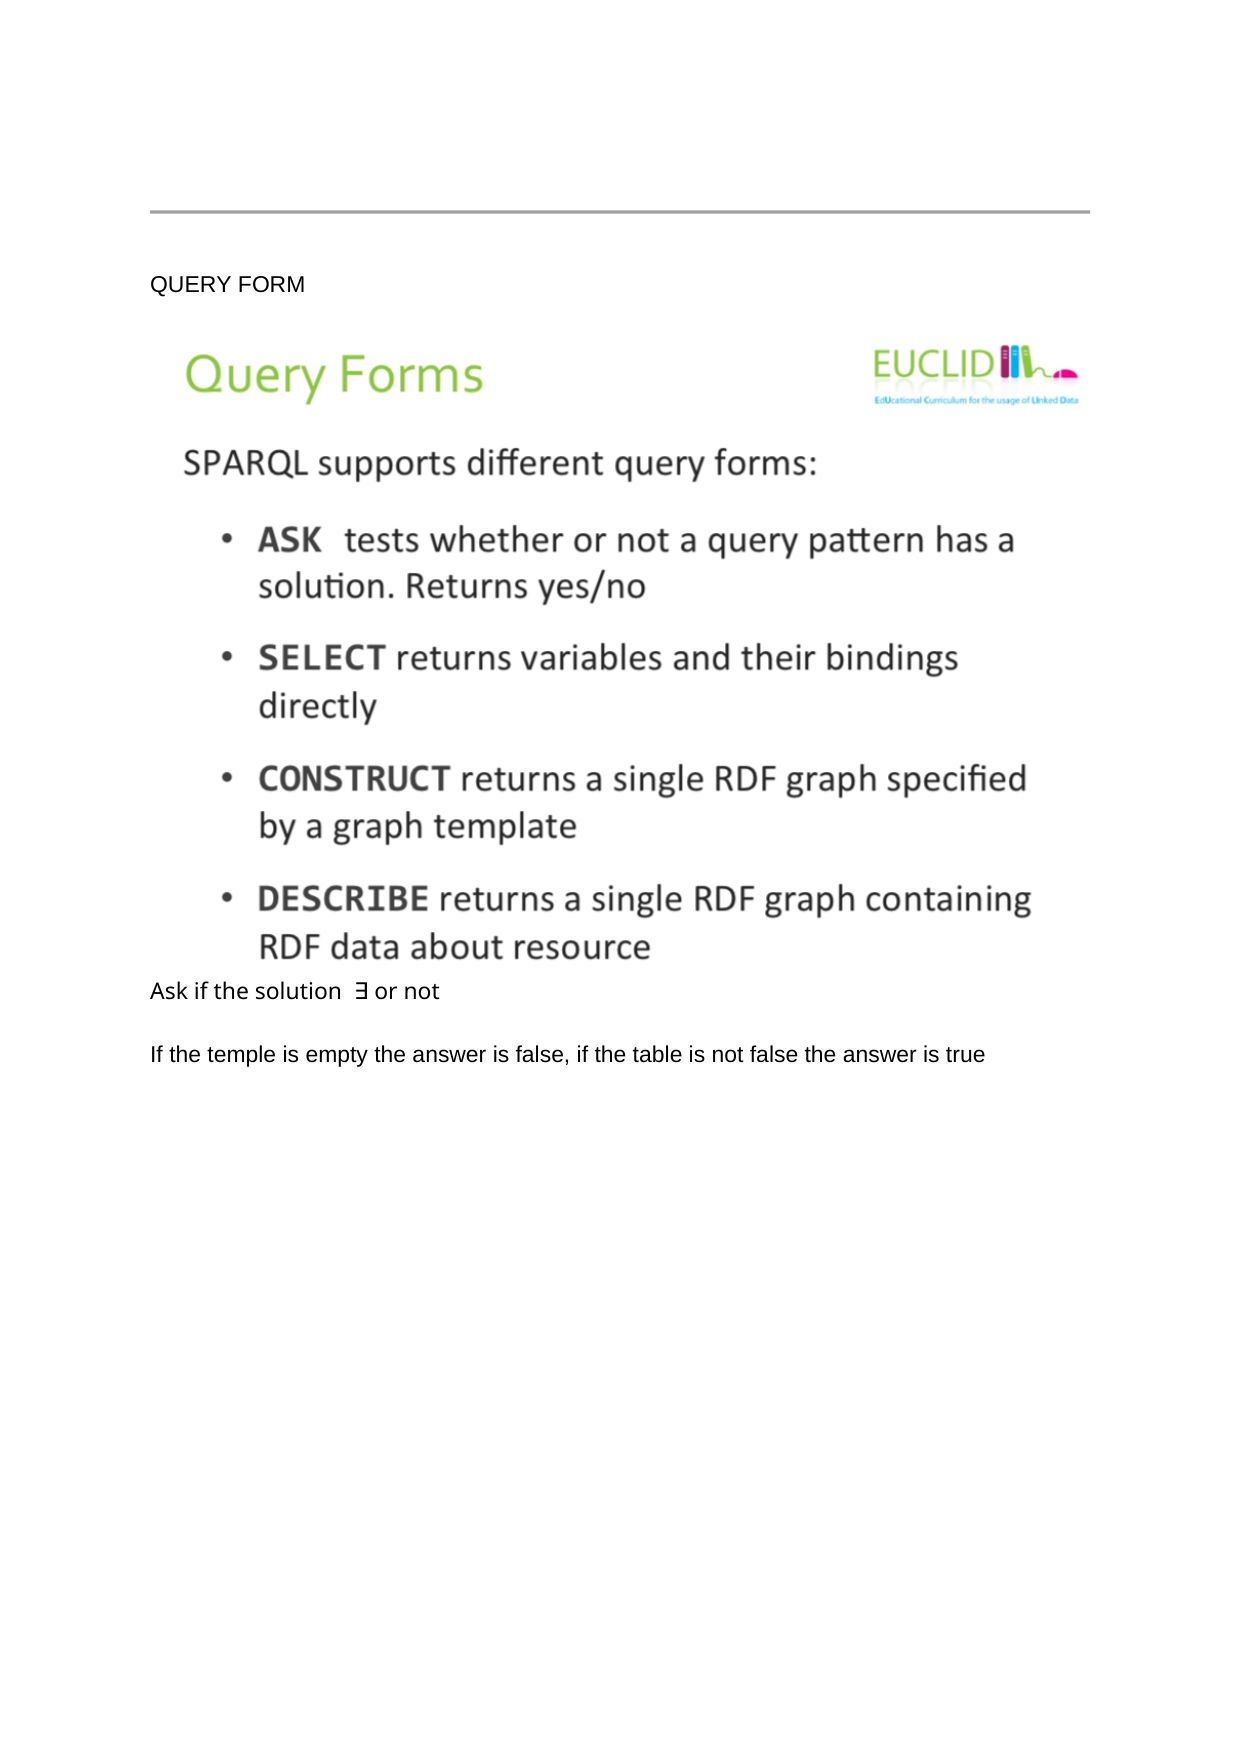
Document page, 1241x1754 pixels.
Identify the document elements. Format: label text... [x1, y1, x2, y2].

text Ask if the solution ∃ or not [150, 975, 1090, 1006]
picture [150, 331, 1091, 971]
text If the temple is empty the answer is false, if the table is not false the answer is true [150, 1041, 1090, 1067]
text QUERY FORM [150, 271, 1090, 297]
